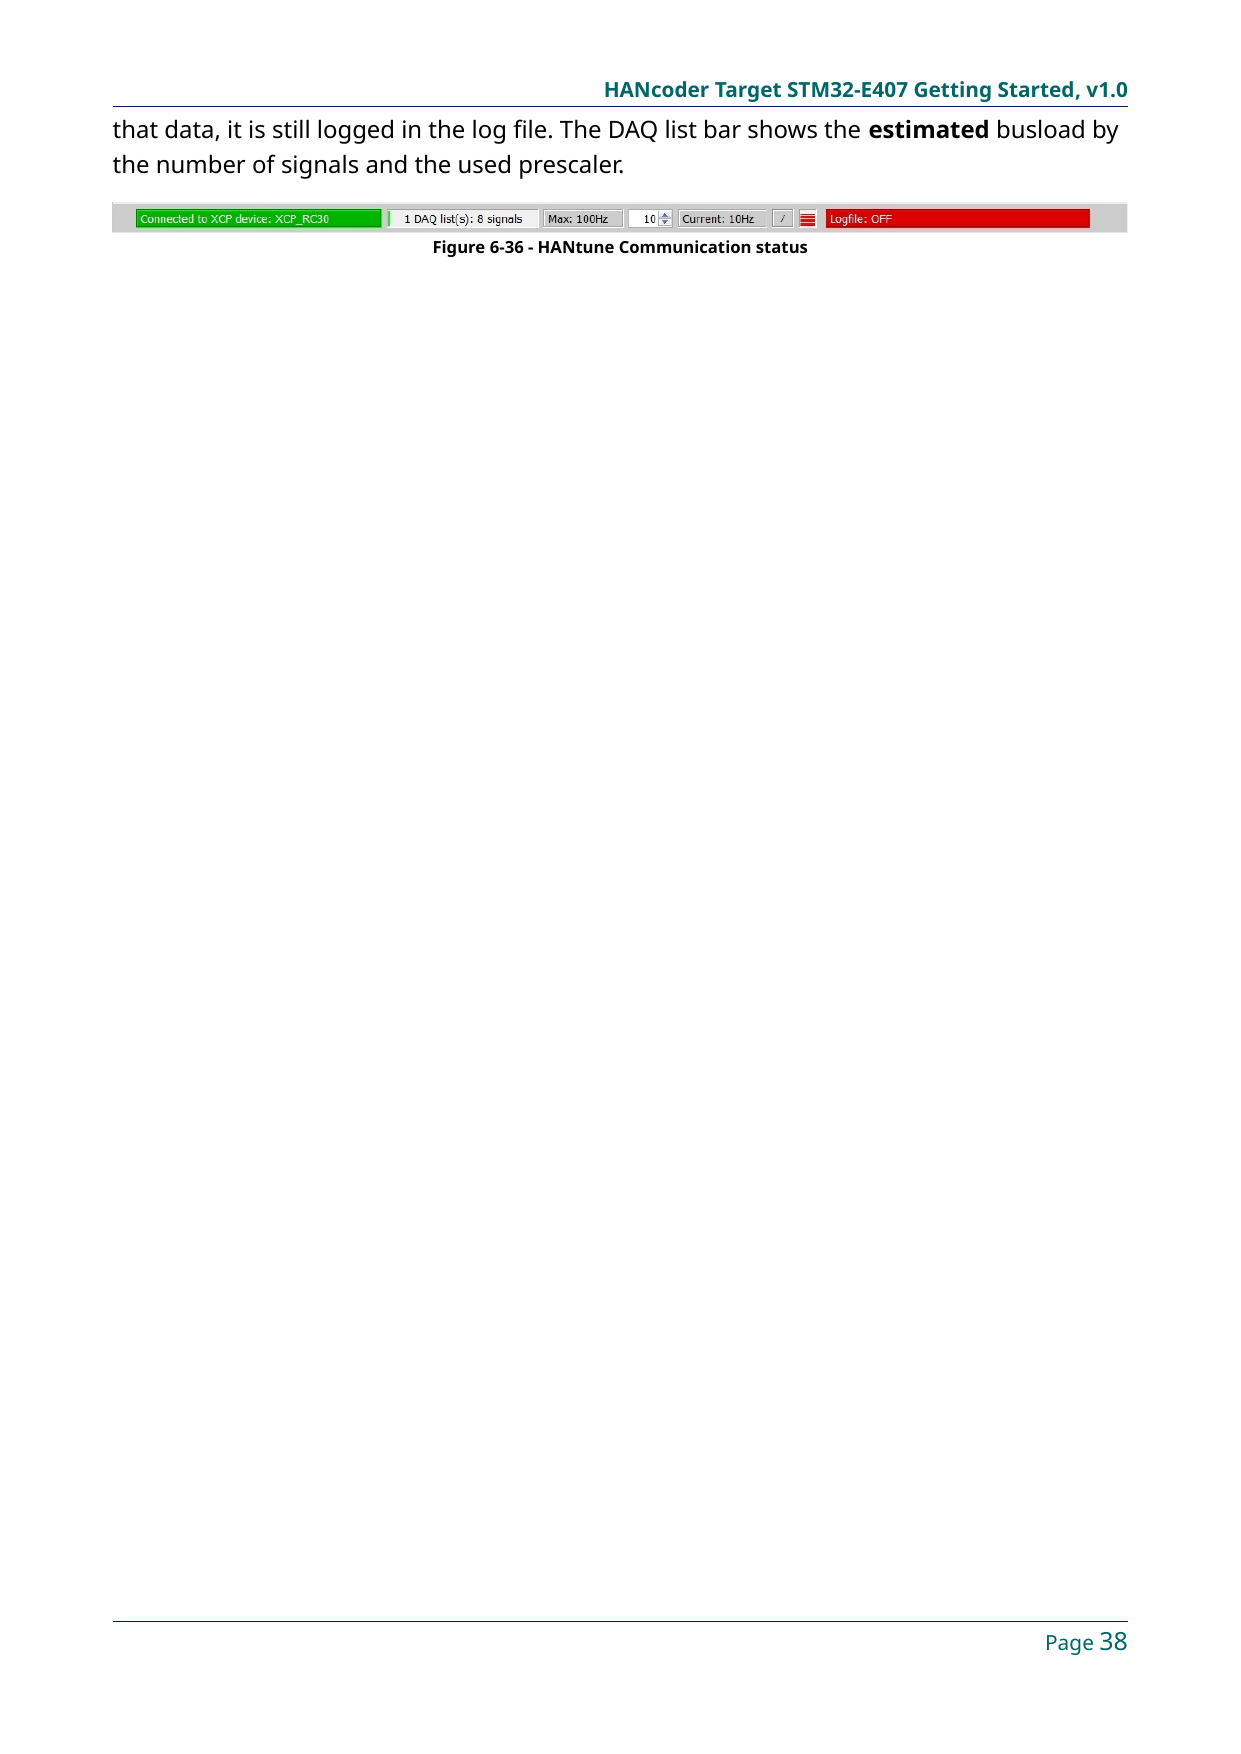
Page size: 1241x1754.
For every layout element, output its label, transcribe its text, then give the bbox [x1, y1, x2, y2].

picture [112, 202, 1128, 233]
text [112, 112, 1128, 181]
